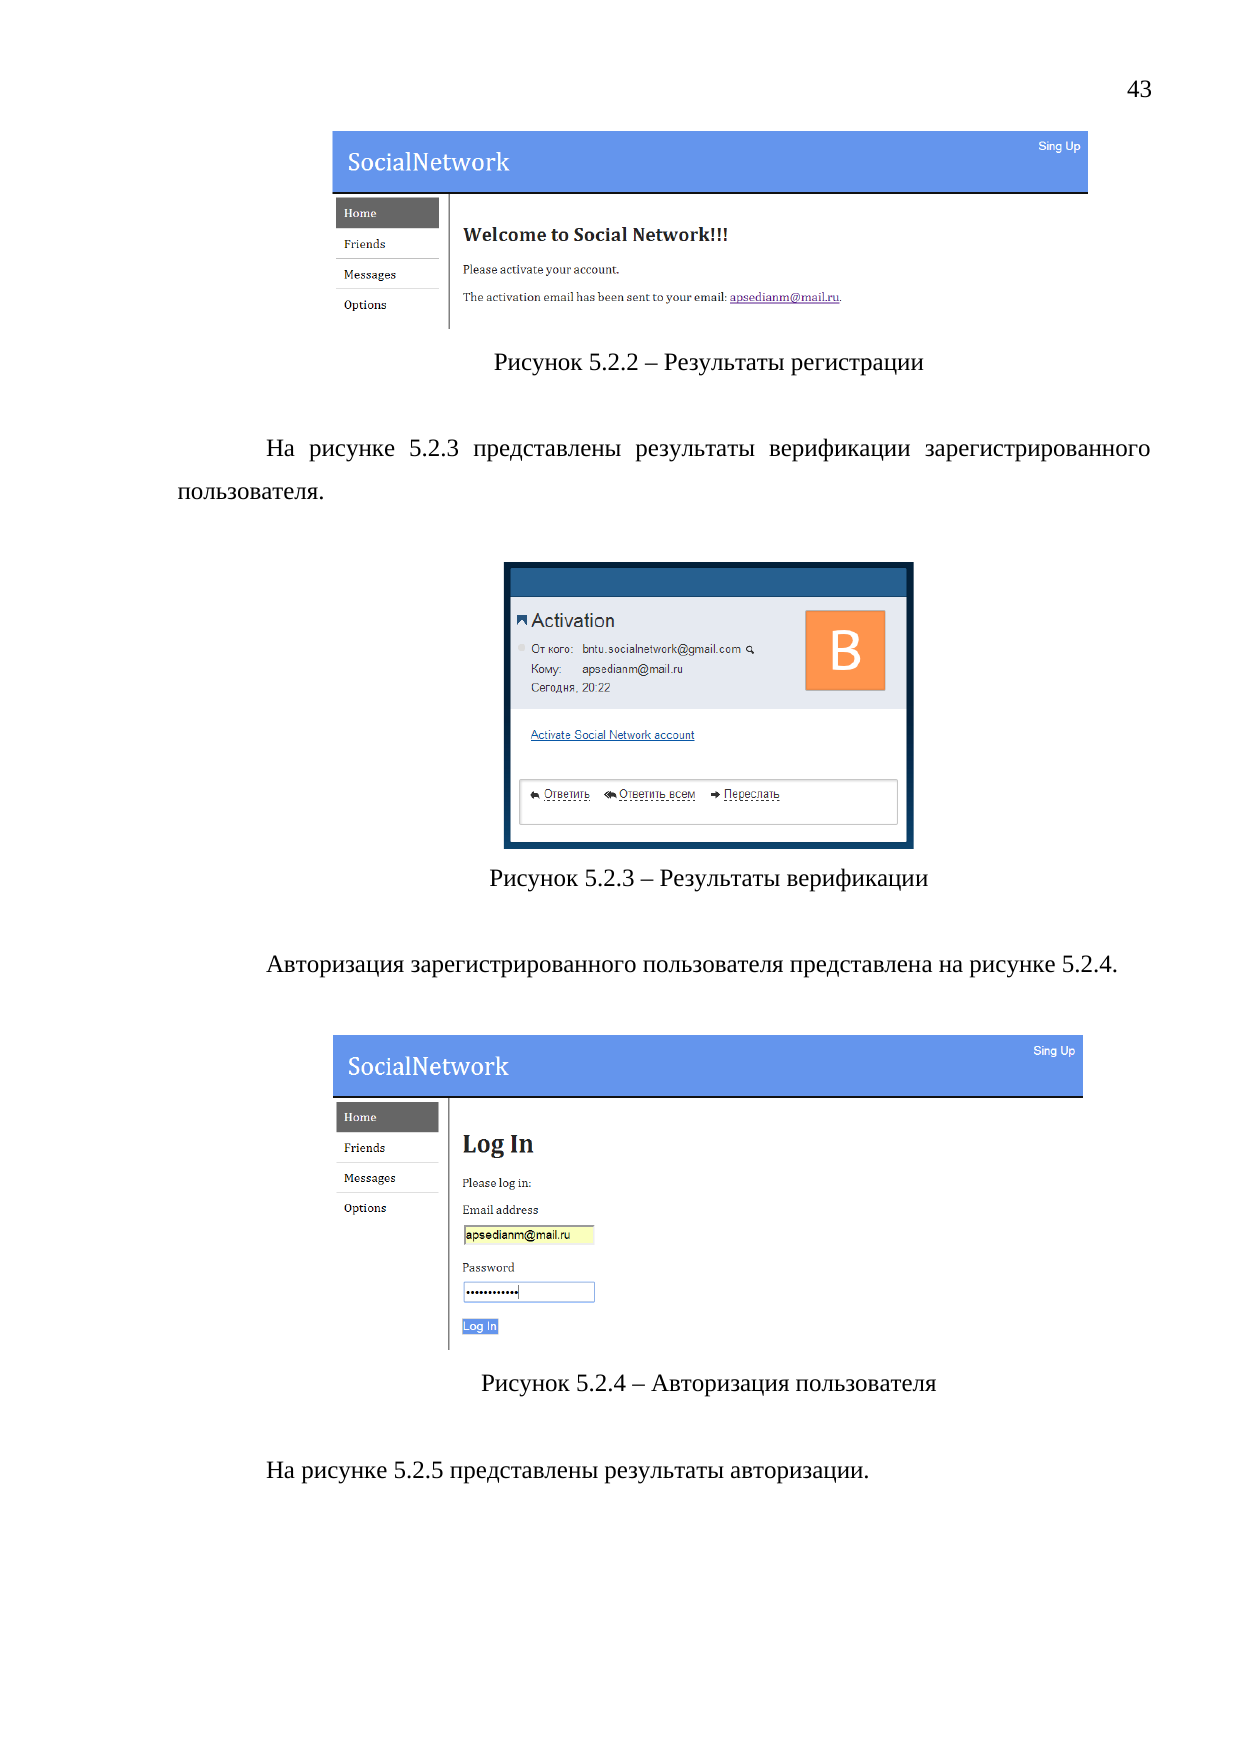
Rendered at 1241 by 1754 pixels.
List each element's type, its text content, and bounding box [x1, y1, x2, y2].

picture [329, 131, 1089, 333]
picture [328, 1035, 1090, 1355]
text Рисунок 5.2.3 – Результаты верификации [177, 863, 1152, 892]
text Авторизация зарегистрированного пользователя представлена на рисунке 5.2.4. [177, 949, 1152, 978]
text Рисунок 5.2.2 – Результаты регистрации [177, 347, 1152, 376]
text Рисунок 5.2.4 – Авторизация пользователя [177, 1368, 1152, 1397]
text На рисунке 5.2.5 представлены результаты авторизации. [177, 1455, 1152, 1483]
text На рисунке 5.2.3 представлены результаты верификации зарегистрированного пользователя. [177, 433, 1152, 505]
picture [503, 562, 914, 849]
